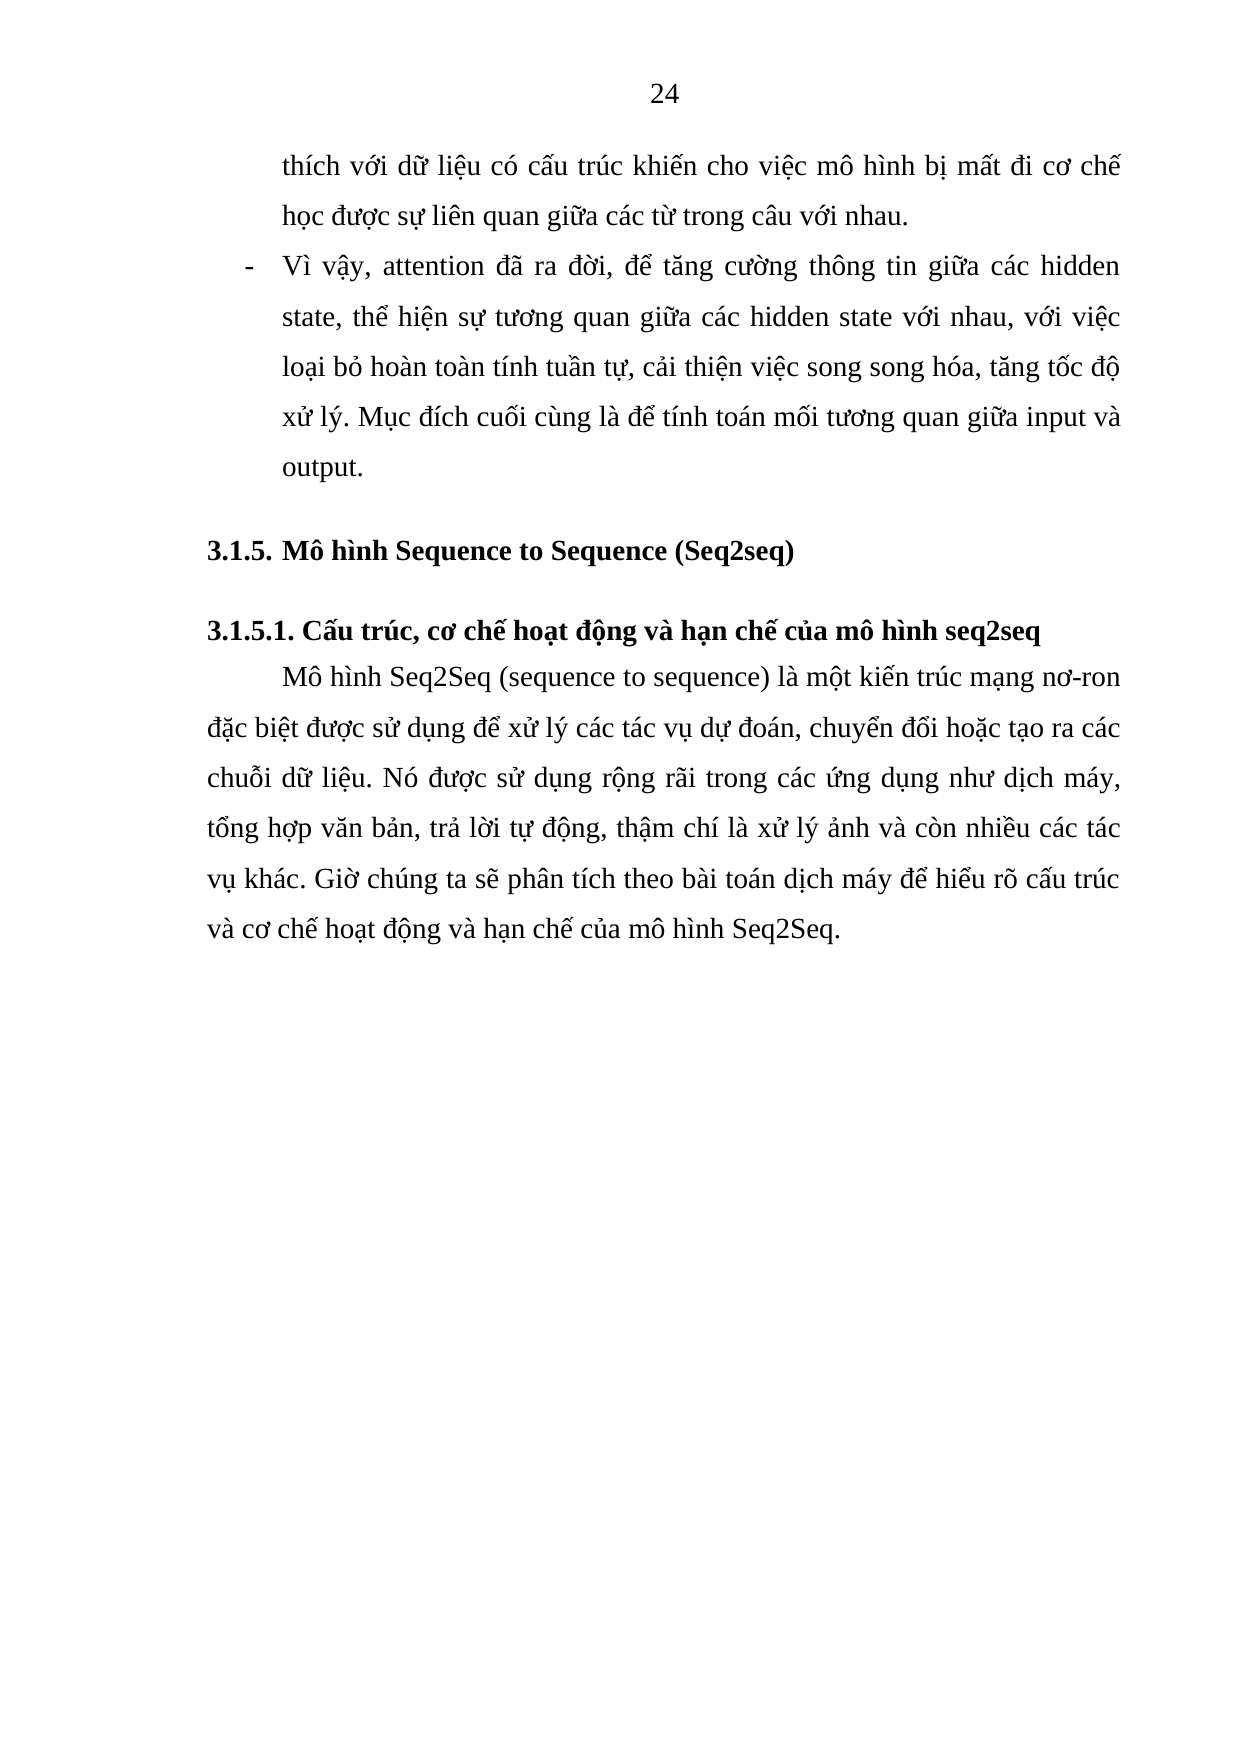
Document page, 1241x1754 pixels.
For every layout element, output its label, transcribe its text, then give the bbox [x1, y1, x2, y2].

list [244, 148, 1122, 232]
subtitle 3.1.5.1. Cấu trúc, cơ chế hoạt động và hạn chế của mô hình seq2seq [207, 613, 1122, 646]
text Mô hình Seq2Seq (sequence to sequence) là một kiến trúc mạng nơ-ron đặc biệt được sử dụng để xử lý các tác vụ dự đoán, chuyển đổi hoặc tạo ra các chuỗi dữ liệu. Nó được sử dụng rộng rãi trong các ứng dụng như dịch máy, tổng hợp văn bản, trả lời tự động, thậm chí là xử lý ảnh và còn nhiều các tác vụ khác. Giờ chúng ta sẽ phân tích theo bài toán dịch máy để hiểu rõ cấu trúc và cơ chế hoạt động và hạn chế của mô hình Seq2Seq. [207, 659, 1122, 945]
list Vì vậy, attention đã ra đời, để tăng cường thông tin giữa các hidden state, thể hiện sự tương quan giữa các hidden state với nhau, với việc loại bỏ hoàn toàn tính tuần tự, cải thiện việc song song hóa, tăng tốc độ xử lý. Mục đích cuối cùng là để tính toán mối tương quan giữa input và output. [244, 248, 1122, 483]
subtitle 3.1.5. Mô hình Sequence to Sequence (Seq2seq) [207, 533, 1122, 567]
